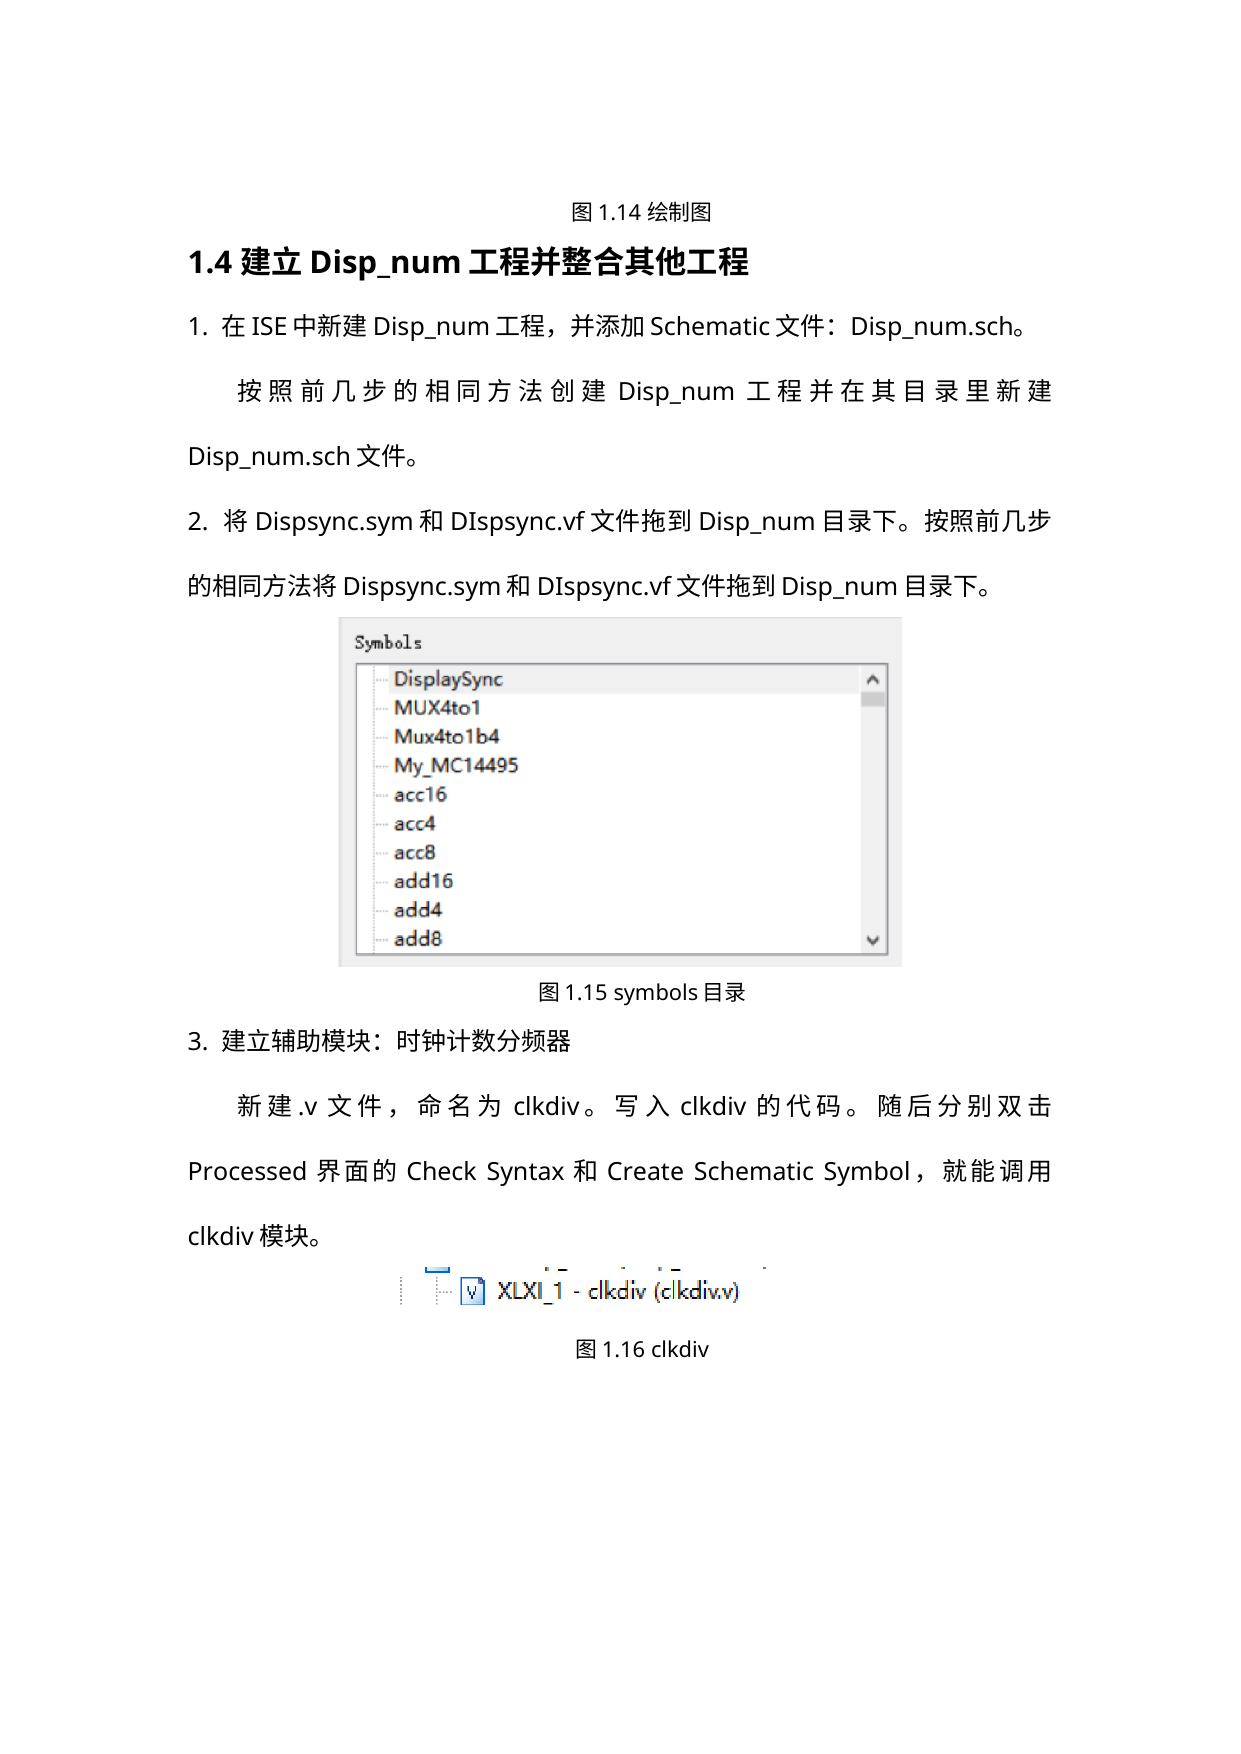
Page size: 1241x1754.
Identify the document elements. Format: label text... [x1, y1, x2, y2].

picture [384, 1267, 856, 1305]
text 新建.v文件，命名为clkdiv。写入clkdiv的代码。随后分别双击Processed界面的Check Syntax和Create Schematic Symbol，就能调用clkdiv模块。 [187, 1072, 1053, 1267]
text 图1.16 clkdiv [187, 1332, 1053, 1364]
text 1.4 建立Disp_num工程并整合其他工程 [187, 227, 1053, 292]
text 3. 建立辅助模块：时钟计数分频器 [187, 1007, 1053, 1072]
text 图1.15 symbols目录 [187, 974, 1053, 1007]
text 图1.14 绘制图 [187, 194, 1053, 227]
picture [338, 617, 903, 967]
text 按照前几步的相同方法创建Disp_num工程并在其目录里新建Disp_num.sch文件。 [187, 357, 1053, 487]
text 1. 在ISE中新建Disp_num工程，并添加Schematic文件：Disp_num.sch。 [187, 292, 1053, 357]
text 2. 将Dispsync.sym和DIspsync.vf文件拖到Disp_num目录下。按照前几步的相同方法将Dispsync.sym和DIspsync.vf文件拖到Disp_num目录下。 [187, 487, 1053, 617]
